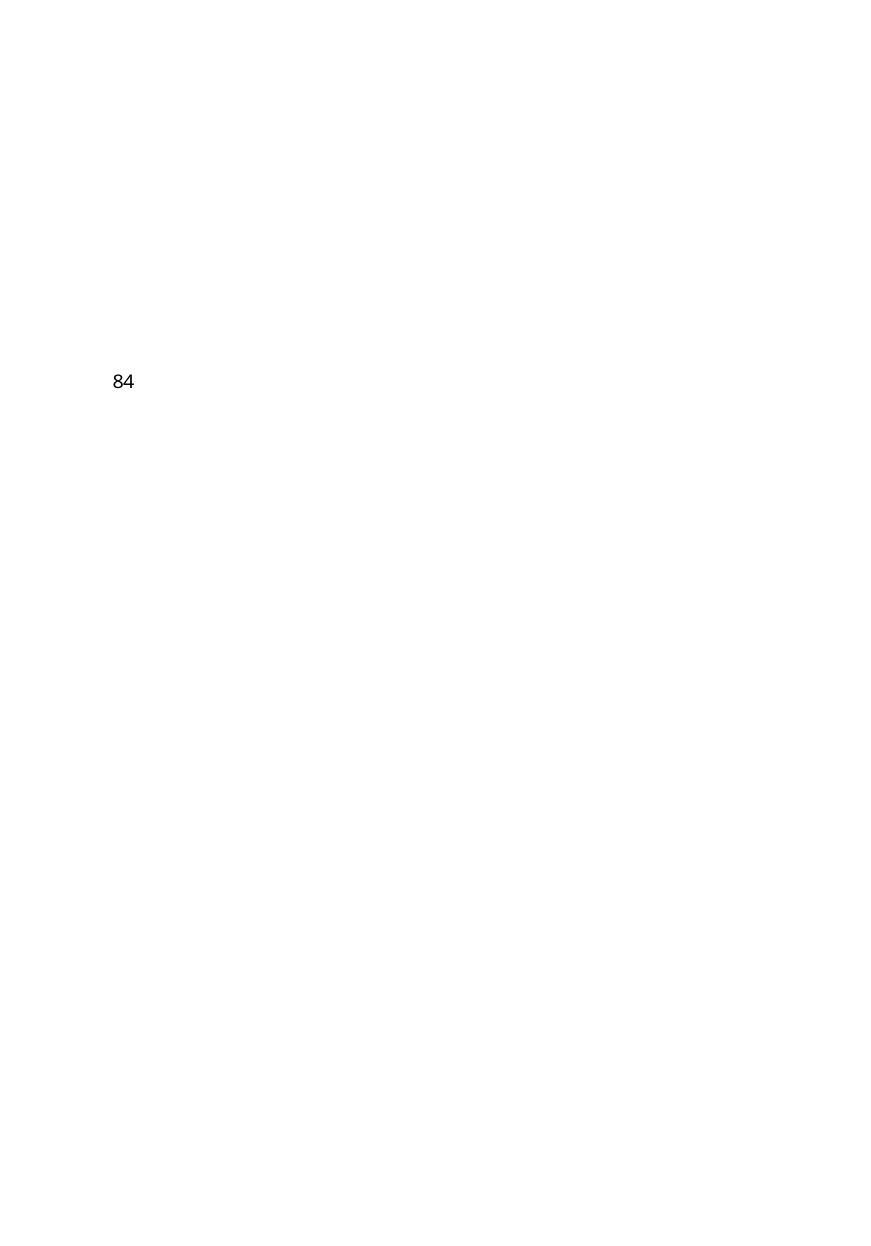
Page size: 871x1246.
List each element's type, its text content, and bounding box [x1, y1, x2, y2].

text 84 [112, 368, 797, 394]
